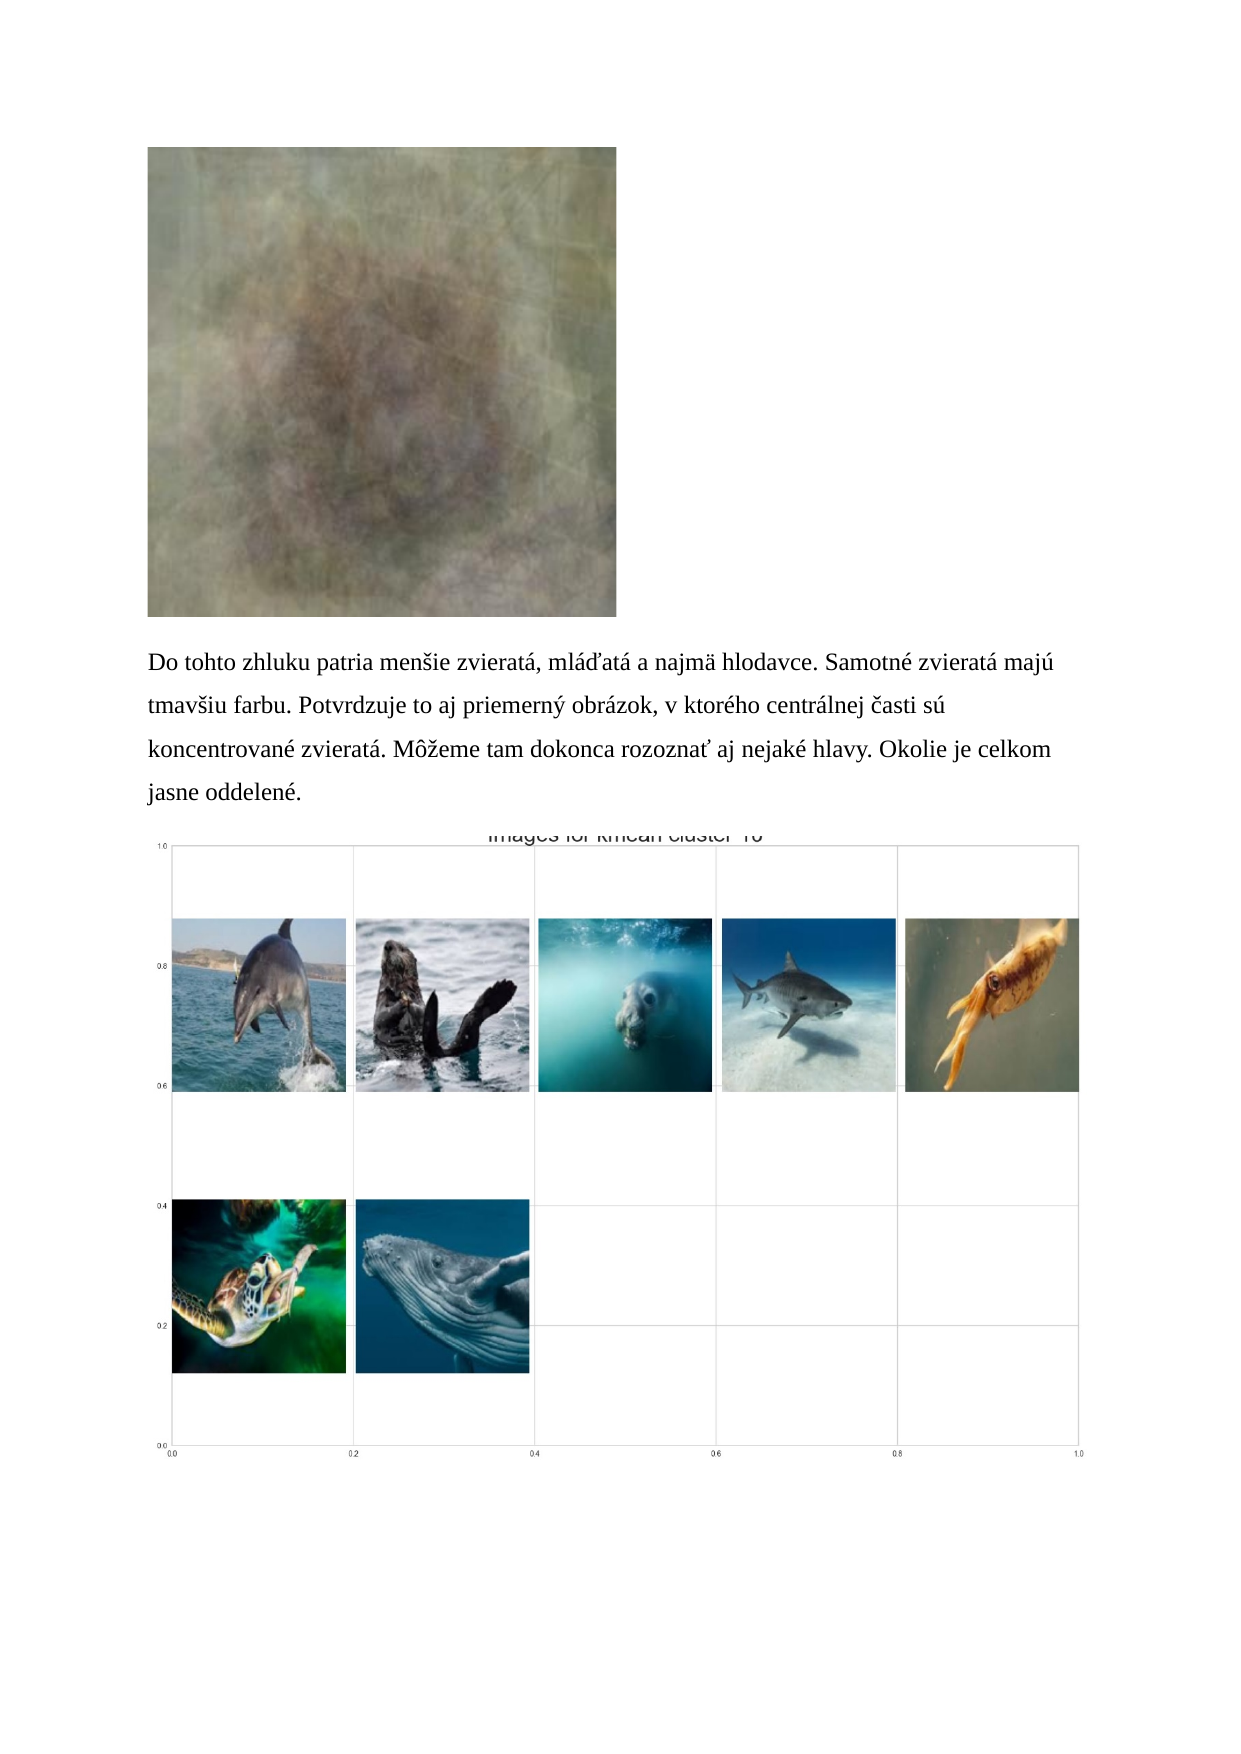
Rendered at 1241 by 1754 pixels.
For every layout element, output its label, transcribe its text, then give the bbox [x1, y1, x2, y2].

picture [147, 147, 617, 617]
text Do tohto zhluku patria menšie zvieratá, mláďatá a najmä hlodavce. Samotné zvieratá majú tmavšiu farbu. Potvrdzuje to aj priemerný obrázok, v ktorého centrálnej časti sú koncentrované zvieratá. Môžeme tam dokonca rozoznať aj nejaké hlavy. Okolie je celkom jasne oddelené. [148, 647, 1093, 806]
picture [147, 836, 1093, 1467]
